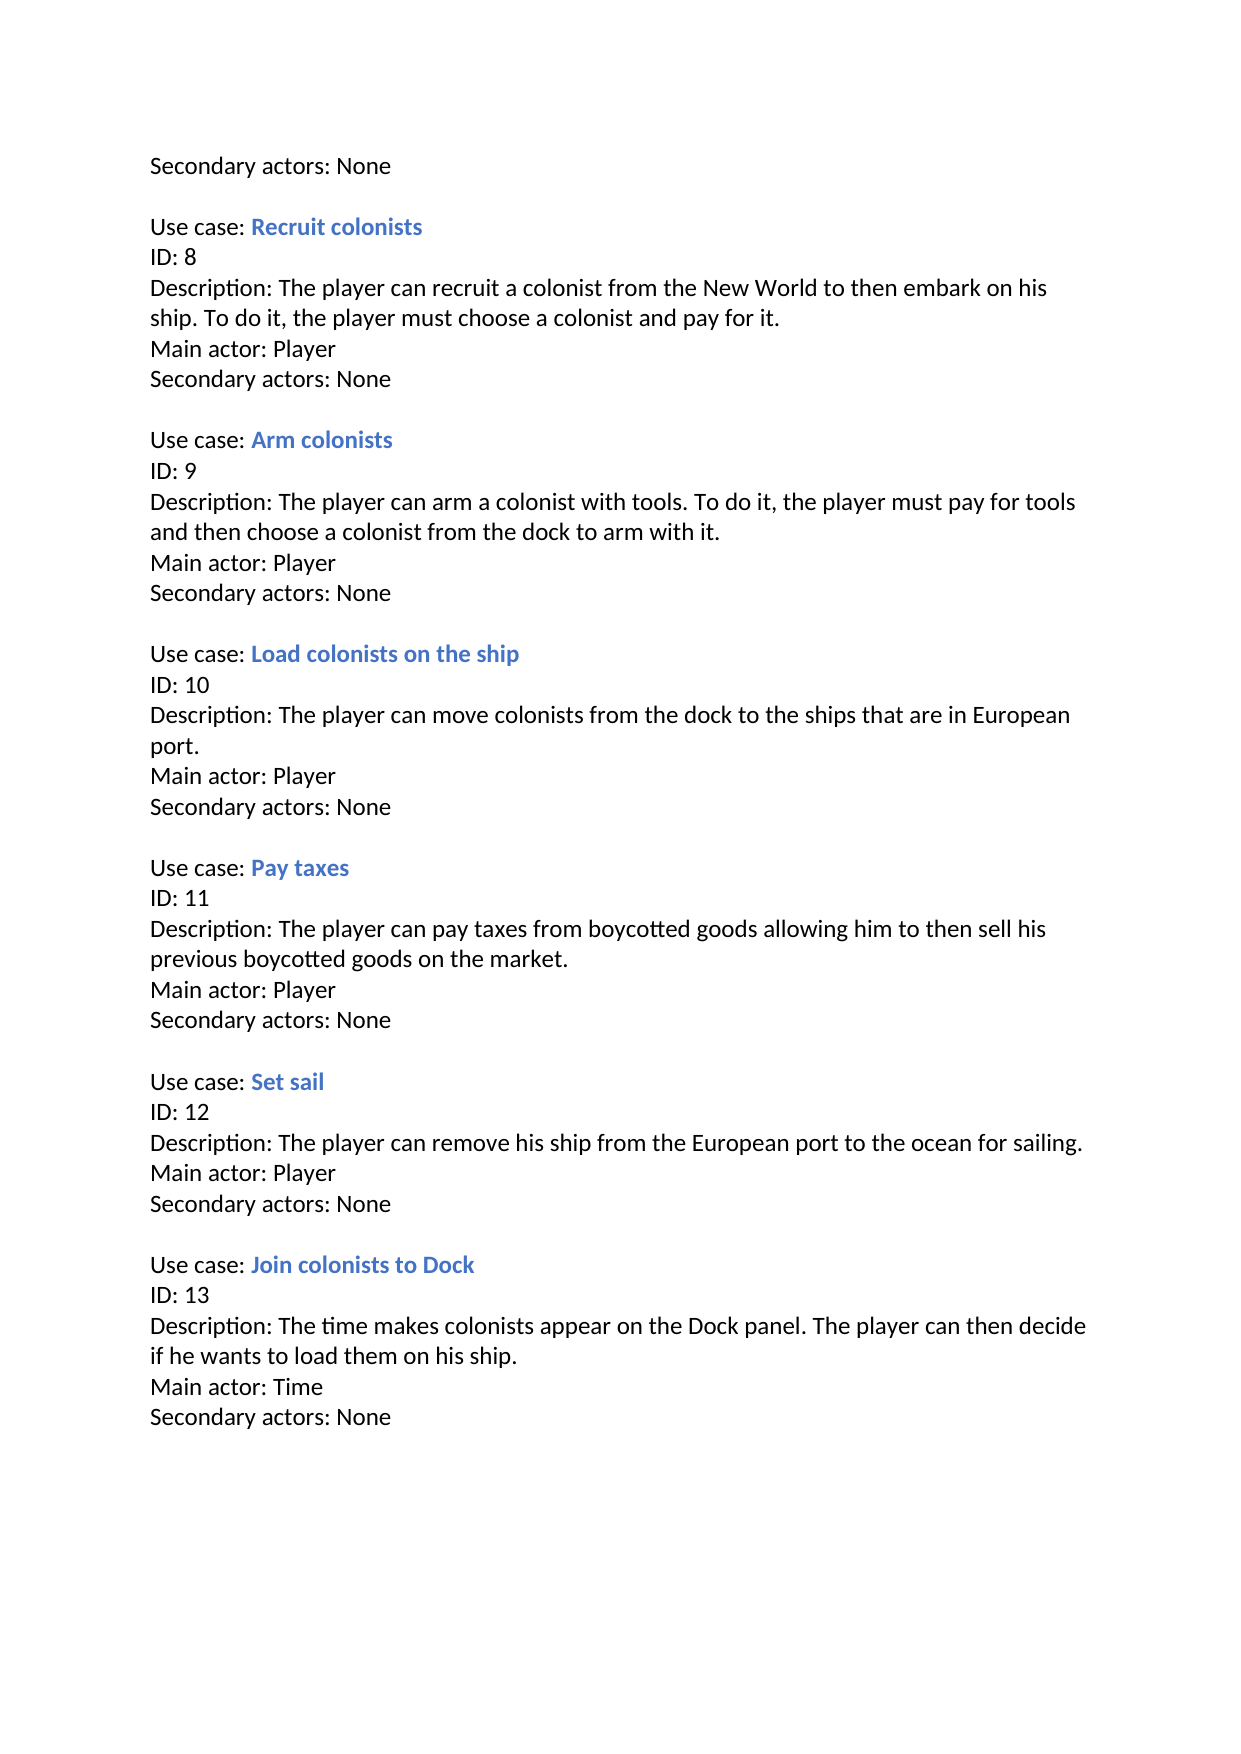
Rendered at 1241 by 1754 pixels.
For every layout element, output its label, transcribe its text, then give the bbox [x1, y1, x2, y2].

text Secondary actors: None [150, 364, 1090, 394]
text Main actor: Player [150, 333, 1090, 364]
text Main actor: Player [150, 547, 1090, 577]
text Use case: Set sail [150, 1066, 1090, 1096]
text Use case: Load colonists on the ship [150, 638, 1090, 669]
text Secondary actors: None [150, 791, 1090, 821]
text Secondary actors: None [150, 1188, 1090, 1218]
text Description: The player can move colonists from the dock to the ships that are in European port. [150, 699, 1090, 760]
text Use case: Join colonists to Dock [150, 1249, 1090, 1279]
text Description: The player can arm a colonist with tools. To do it, the player must pay for tools and then choose a colonist from the dock to arm with it. [150, 486, 1090, 547]
text Secondary actors: None [150, 1004, 1090, 1035]
text ID: 11 [150, 882, 1090, 913]
text Use case: Pay taxes [150, 852, 1090, 882]
text Secondary actors: None [150, 577, 1090, 608]
text ID: 12 [150, 1096, 1090, 1127]
text Secondary actors: None [150, 150, 1090, 181]
text Description: The time makes colonists appear on the Dock panel. The player can then decide if he wants to load them on his ship. [150, 1310, 1090, 1371]
text Description: The player can pay taxes from boycotted goods allowing him to then sell his previous boycotted goods on the market. [150, 913, 1090, 974]
text Main actor: Player [150, 1157, 1090, 1188]
text Main actor: Time [150, 1371, 1090, 1401]
text ID: 13 [150, 1279, 1090, 1310]
text ID: 10 [150, 669, 1090, 699]
text Main actor: Player [150, 760, 1090, 791]
text Secondary actors: None [150, 1401, 1090, 1432]
text ID: 9 [150, 455, 1090, 486]
text ID: 8 [150, 242, 1090, 272]
text Use case: Arm colonists [150, 425, 1090, 455]
text Use case: Recruit colonists [150, 211, 1090, 242]
text Description: The player can recruit a colonist from the New World to then embark on his ship. To do it, the player must choose a colonist and pay for it. [150, 272, 1090, 333]
text Description: The player can remove his ship from the European port to the ocean for sailing. [150, 1127, 1090, 1157]
text Main actor: Player [150, 974, 1090, 1004]
